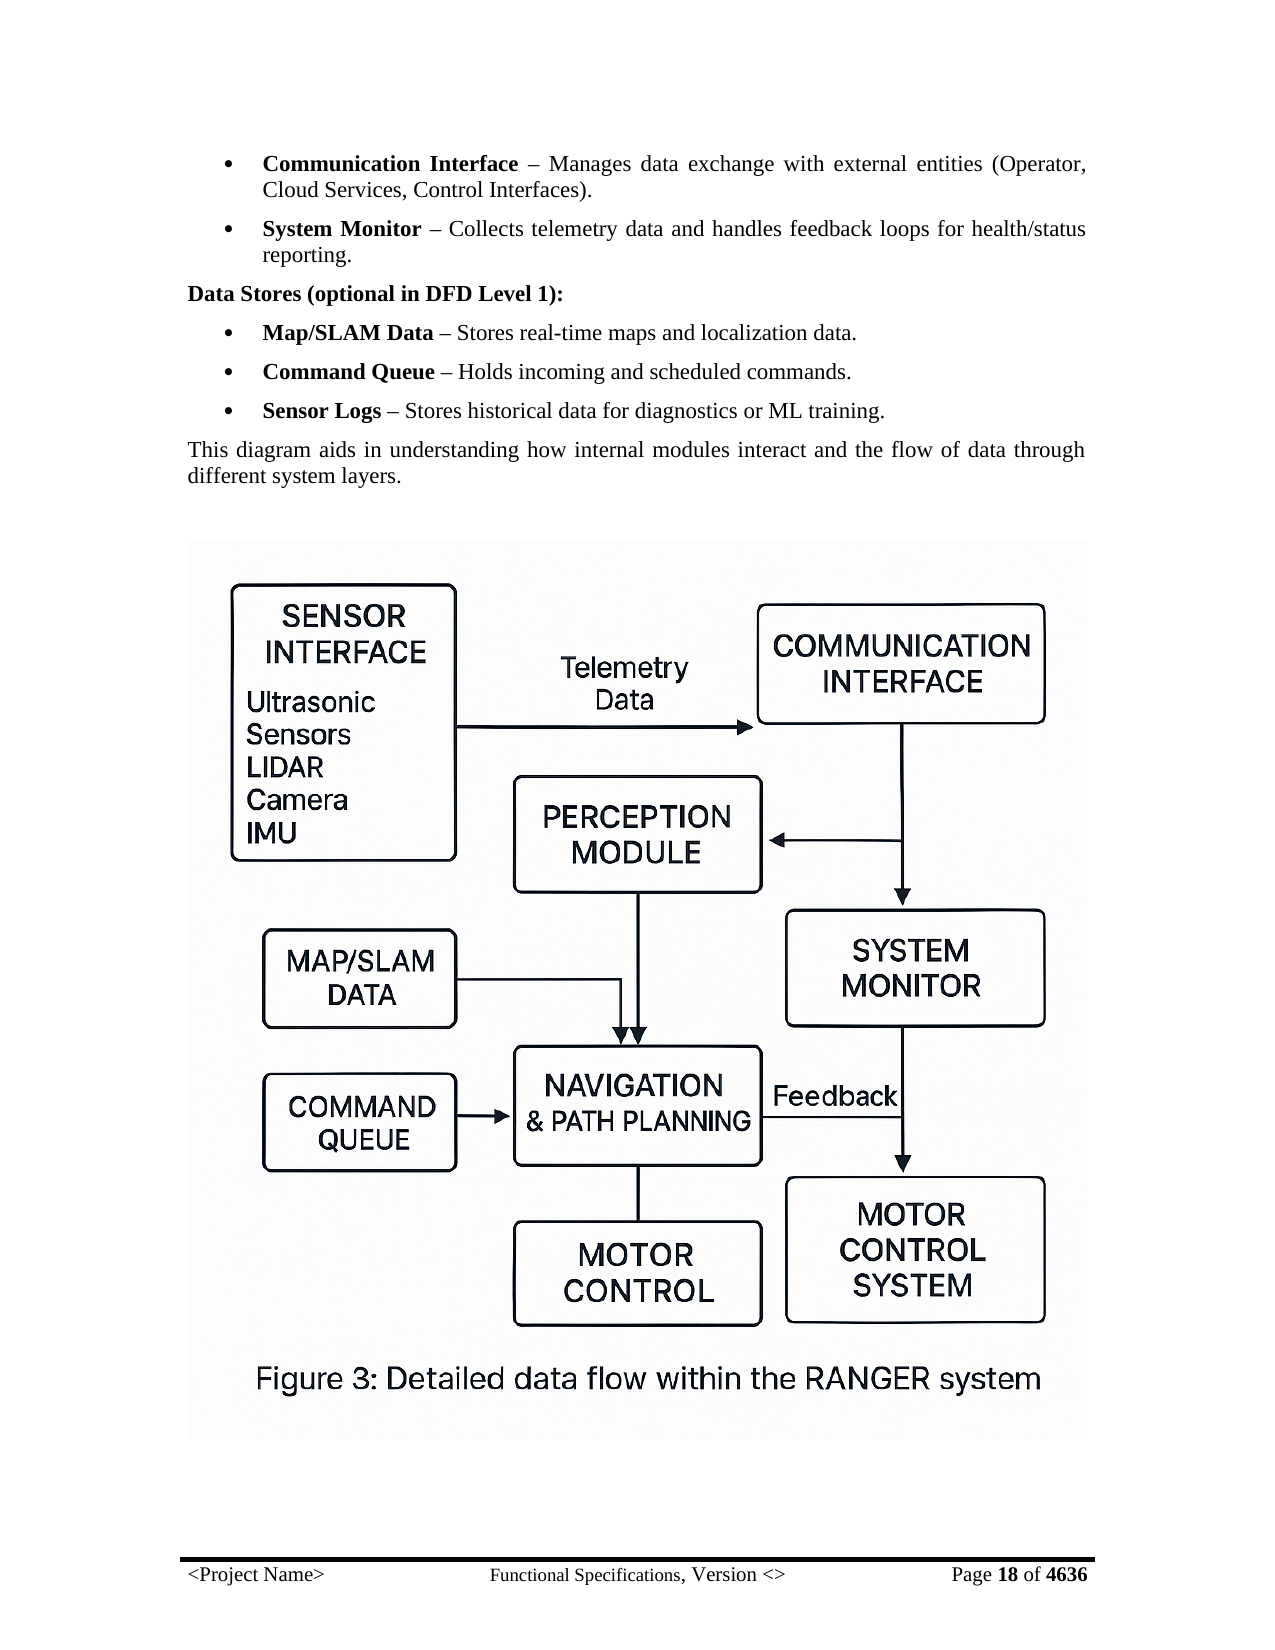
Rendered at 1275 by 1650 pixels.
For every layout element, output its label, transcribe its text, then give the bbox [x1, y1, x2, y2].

picture [187, 540, 1088, 1440]
list Command Queue – Holds incoming and scheduled commands. [225, 358, 1087, 384]
list System Monitor – Collects telemetry data and handles feedback loops for health/status reporting. [225, 215, 1087, 268]
text This diagram aids in understanding how internal modules interact and the flow of data through different system layers. [187, 436, 1087, 488]
text Data Stores (optional in DFD Level 1): [187, 280, 1087, 307]
list Sensor Logs – Stores historical data for diagnostics or ML training. [225, 397, 1087, 423]
list Communication Interface – Manages data exchange with external entities (Operator, Cloud Services, Control Interfaces). [225, 150, 1087, 203]
list Map/SLAM Data – Stores real-time maps and localization data. [225, 319, 1087, 346]
